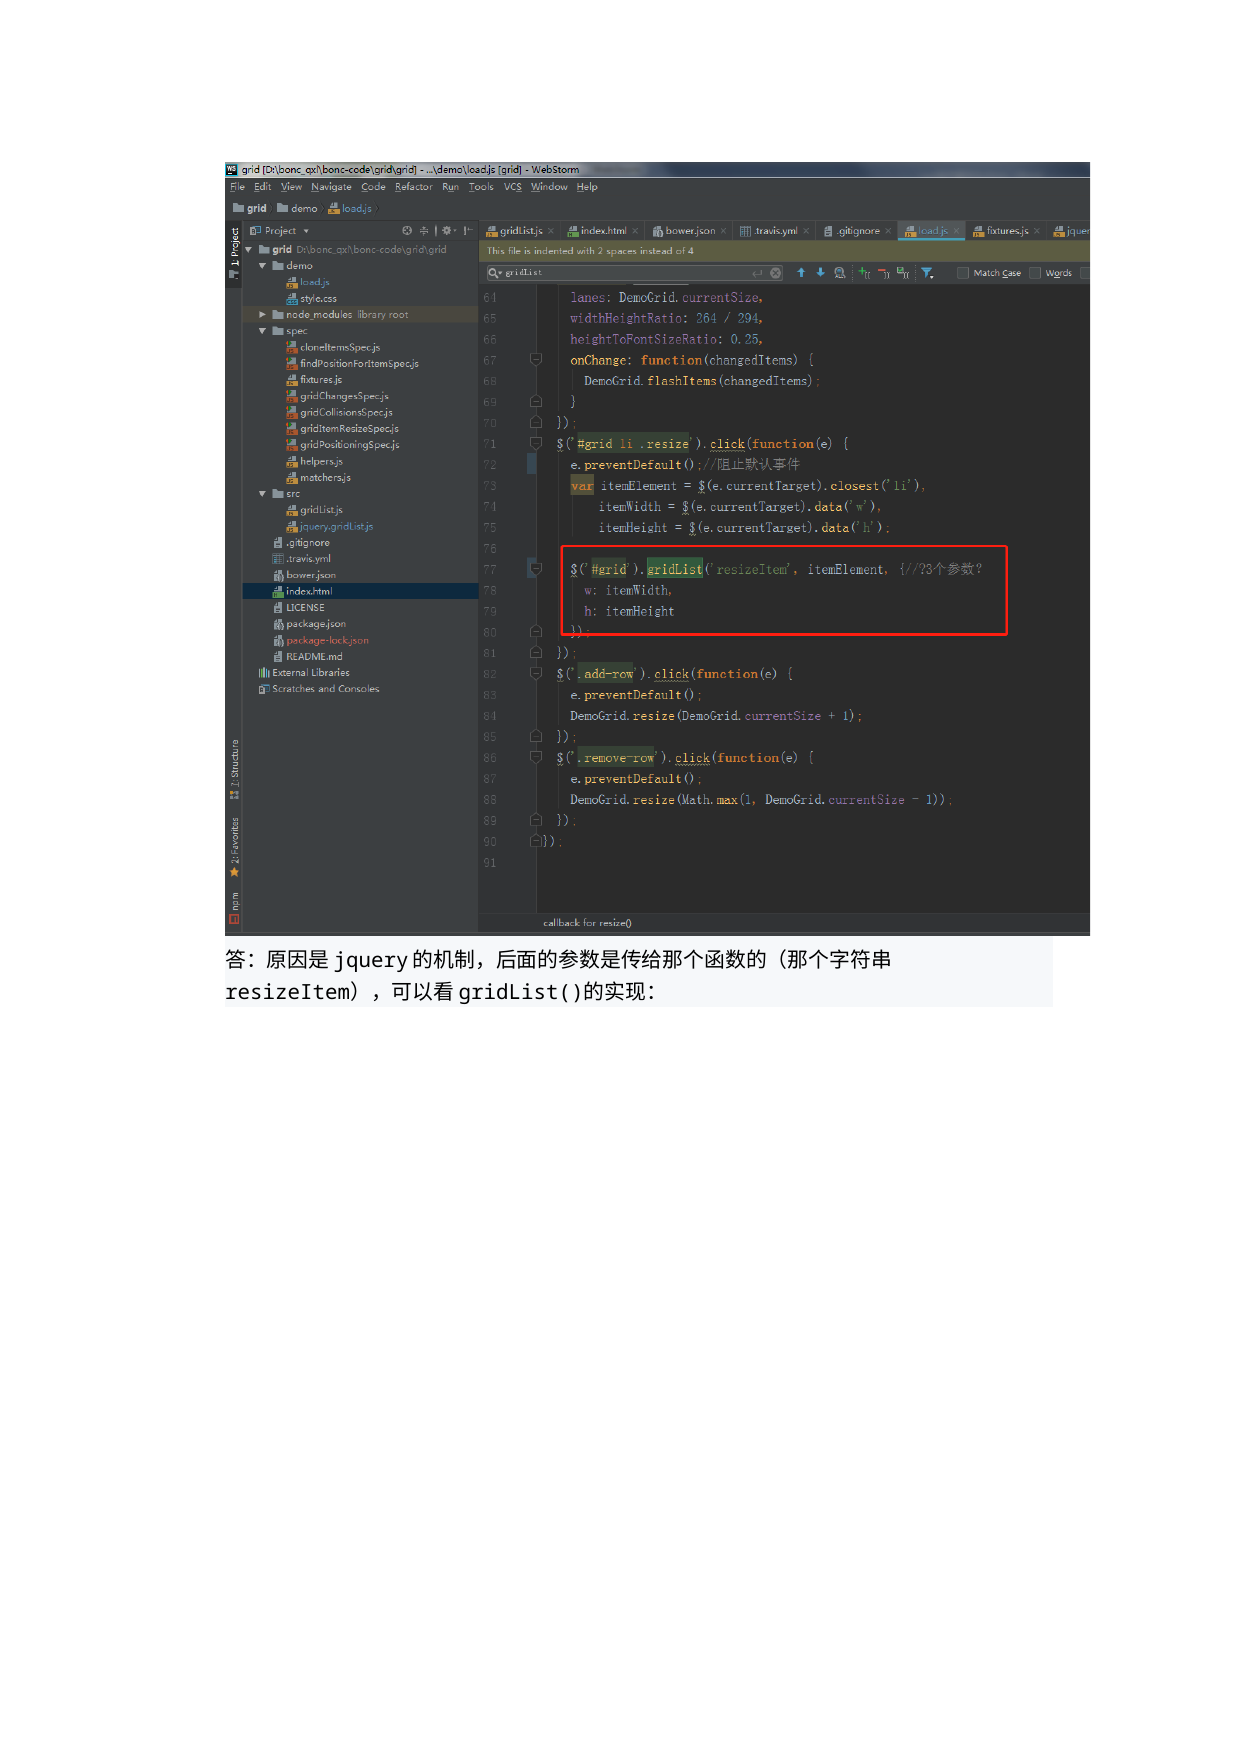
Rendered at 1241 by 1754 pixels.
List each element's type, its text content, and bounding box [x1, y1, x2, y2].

text 答：原因是jquery的机制，后面的参数是传给那个函数的（那个字符串resizeItem），可以看gridList()的实现： [225, 942, 1053, 1007]
picture [225, 162, 1091, 936]
